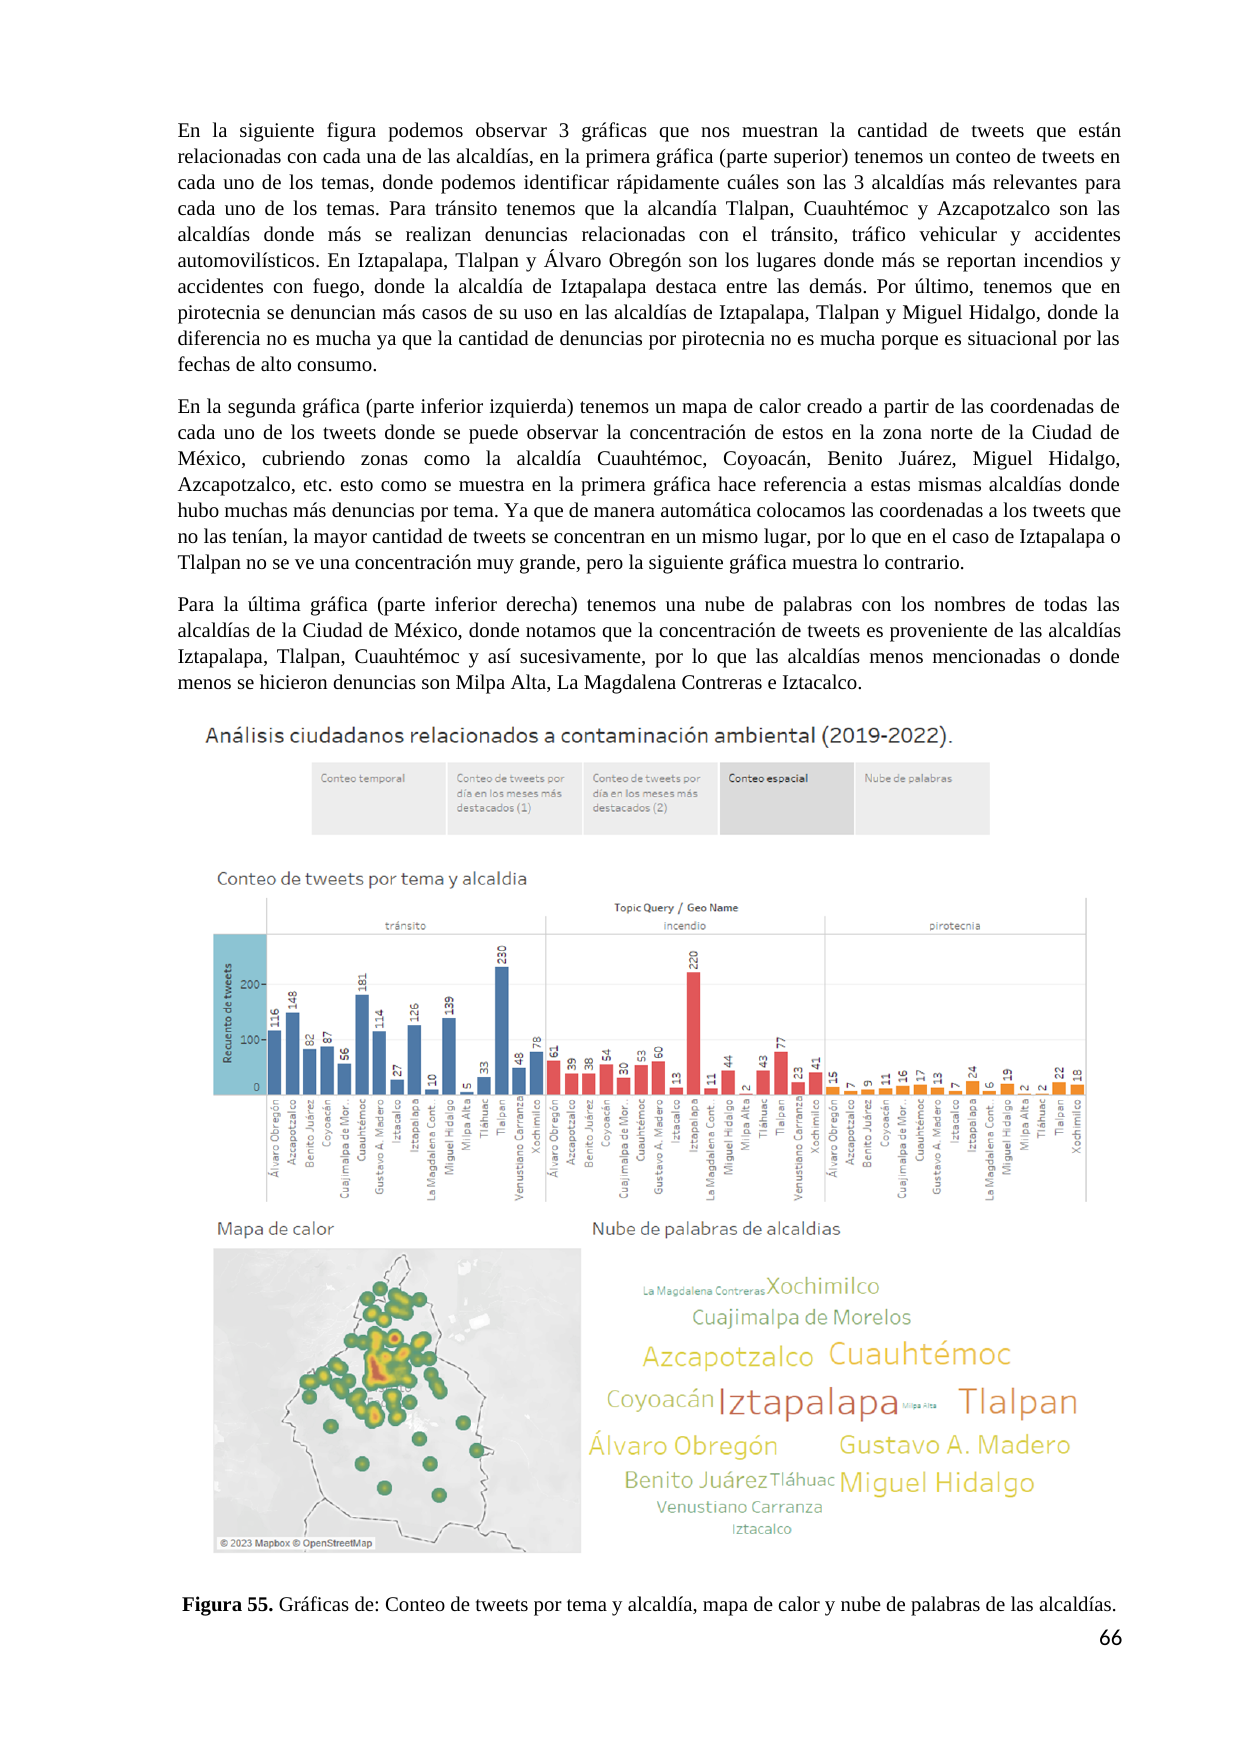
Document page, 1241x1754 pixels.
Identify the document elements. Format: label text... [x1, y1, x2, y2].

text Figura 55. Gráficas de: Conteo de tweets por tema y alcaldía, mapa de calor y nube de palabras de las alcaldías. [177, 1592, 1122, 1616]
text En la siguiente figura podemos observar 3 gráficas que nos muestran la cantidad de tweets que están relacionadas con cada una de las alcaldías, en la primera gráfica (parte superior) tenemos un conteo de tweets en cada uno de los temas, donde podemos identificar rápidamente cuáles son las 3 alcaldías más relevantes para cada uno de los temas. Para tránsito tenemos que la alcandía Tlalpan, Cuauhtémoc y Azcapotzalco son las alcaldías donde más se realizan denuncias relacionadas con el tránsito, tráfico vehicular y accidentes automovilísticos. En Iztapalapa, Tlalpan y Álvaro Obregón son los lugares donde más se reportan incendios y accidentes con fuego, donde la alcaldía de Iztapalapa destaca entre las demás. Por último, tenemos que en pirotecnia se denuncian más casos de su uso en las alcaldías de Iztapalapa, Tlalpan y Miguel Hidalgo, donde la diferencia no es mucha ya que la cantidad de denuncias por pirotecnia no es mucha porque es situacional por las fechas de alto consumo. [177, 118, 1122, 376]
text Para la última gráfica (parte inferior derecha) tenemos una nube de palabras con los nombres de todas las alcaldías de la Ciudad de México, donde notamos que la concentración de tweets es proveniente de las alcaldías Iztapalapa, Tlalpan, Cuauhtémoc y así sucesivamente, por lo que las alcaldías menos mencionadas o donde menos se hicieron denuncias son Milpa Alta, La Magdalena Contreras e Iztacalco. [177, 592, 1122, 694]
picture [195, 712, 1104, 1573]
text En la segunda gráfica (parte inferior izquierda) tenemos un mapa de calor creado a partir de las coordenadas de cada uno de los tweets donde se puede observar la concentración de estos en la zona norte de la Ciudad de México, cubriendo zonas como la alcaldía Cuauhtémoc, Coyoacán, Benito Juárez, Miguel Hidalgo, Azcapotzalco, etc. esto como se muestra en la primera gráfica hace referencia a estas mismas alcaldías donde hubo muchas más denuncias por tema. Ya que de manera automática colocamos las coordenadas a los tweets que no las tenían, la mayor cantidad de tweets se concentran en un mismo lugar, por lo que en el caso de Iztapalapa o Tlalpan no se ve una concentración muy grande, pero la siguiente gráfica muestra lo contrario. [177, 394, 1122, 574]
